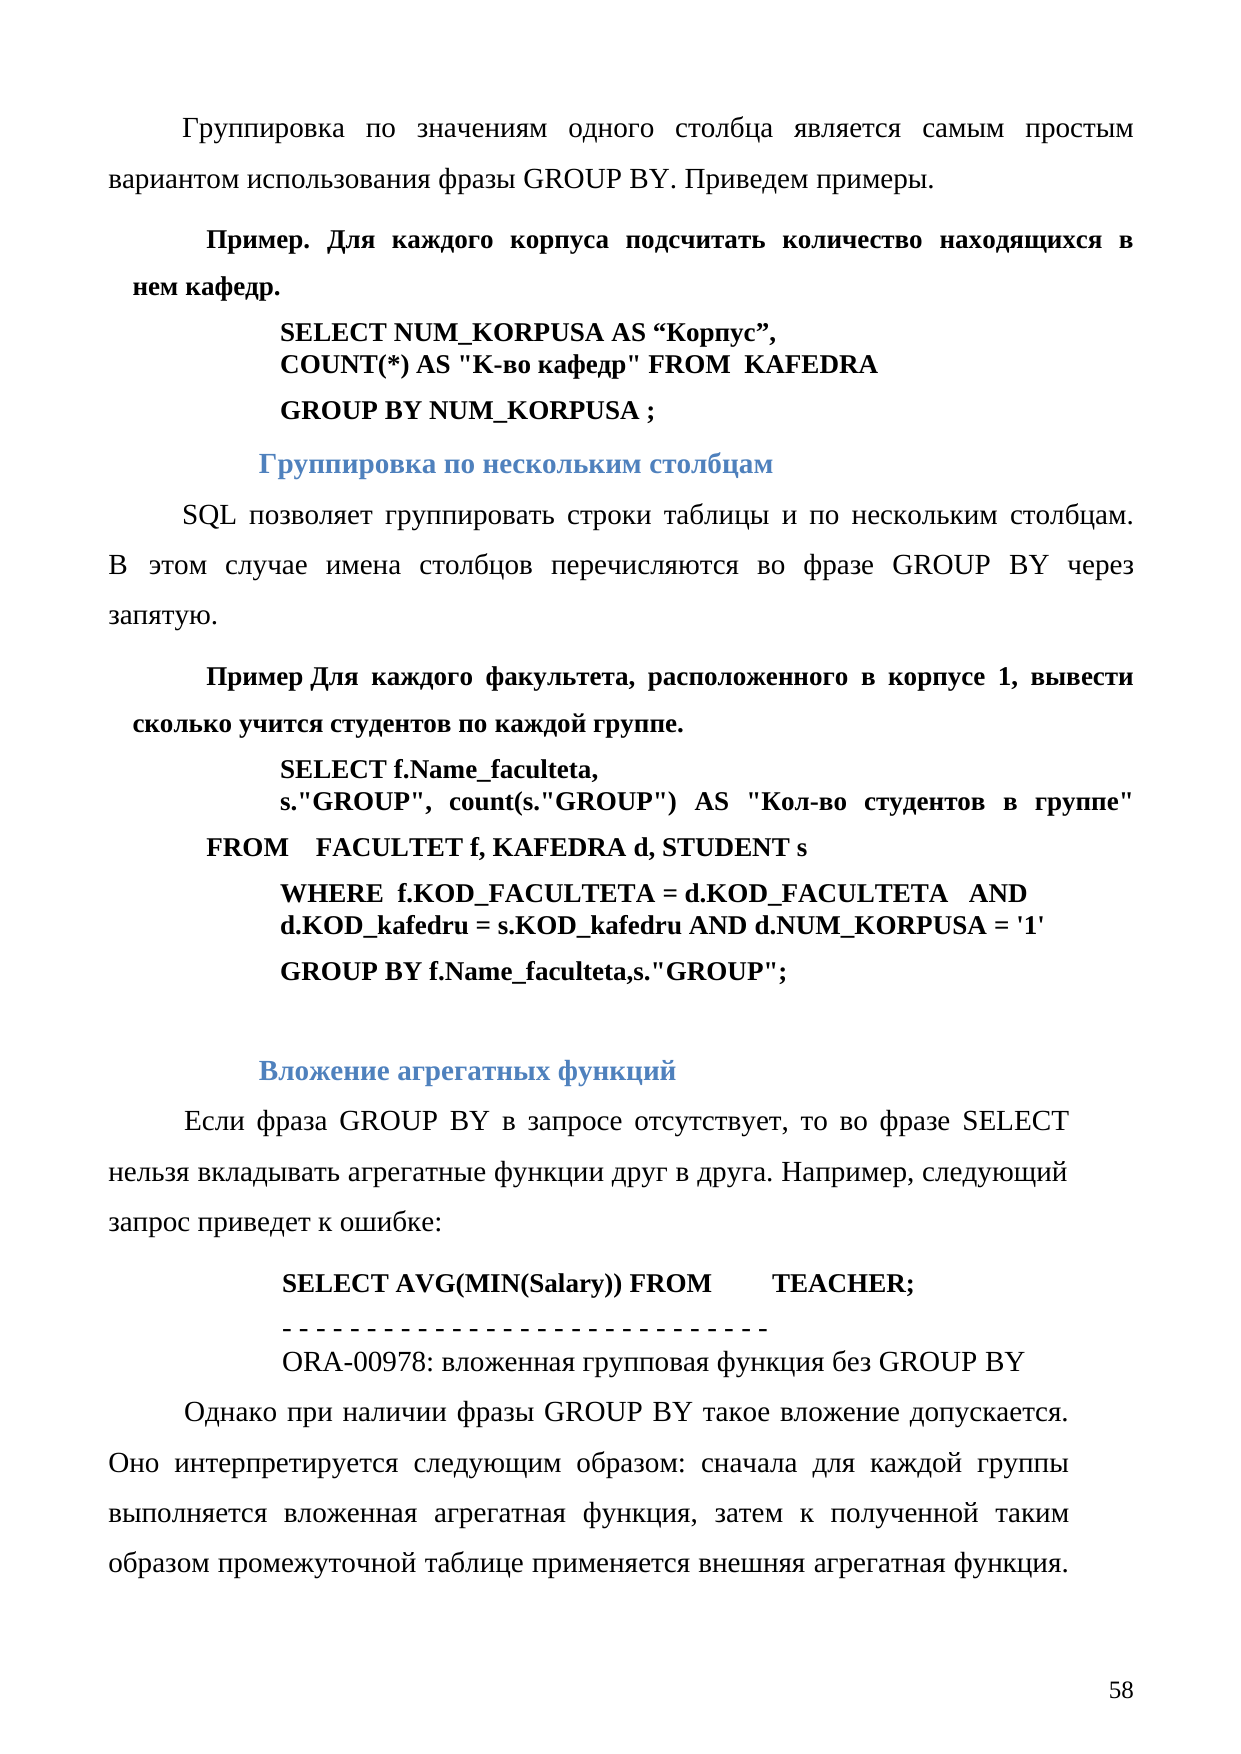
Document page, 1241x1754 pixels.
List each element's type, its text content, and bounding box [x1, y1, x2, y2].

text d.KOD_kafedru = s.KOD_kafedru AND d.NUM_KORPUSA = '1' [206, 909, 1134, 940]
text Пример Для каждого факультета, расположенного в корпусе 1, вывести сколько учится студентов по каждой группе. [132, 660, 1134, 738]
text - - - - - - - - - - - - - - - - - - - - - - - - - - - - - [208, 1314, 1134, 1344]
text SELECT f.Name_faculteta, [206, 754, 1134, 785]
text Если фраза GROUP BY в запросе отсутствует, то во фразе SELECT нельзя вкладывать агрегатные функции друг в друга. Например, следующий запрос приведет к ошибке: [108, 1103, 1069, 1238]
text GROUP BY NUM_KORPUSA ; [206, 394, 1134, 426]
text WHERE f.KOD_FACULTETA = d.KOD_FACULTETA AND [206, 878, 1134, 909]
text GROUP BY f.Name_faculteta,s."GROUP"; [206, 956, 1134, 987]
text ORA-00978: вложенная групповая функция без GROUP BY [208, 1344, 1134, 1378]
text СOUNT(*) AS "K-вo кафедр" FROM KAFEDRA [206, 348, 1134, 379]
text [108, 1394, 1069, 1579]
text SQL позволяет группировать строки таблицы и по нескольким столбцам. В этом случае имена столбцов перечисляются во фразе GROUP BY через запятую. [108, 497, 1134, 631]
subtitle Группировка по нескольким столбцам [185, 447, 1134, 480]
text s."GROUP", count(s."GROUP") AS "Кол-во студентов в группе" FROM FACULTET f, KAFEDRA d, STUDENT s [206, 785, 1134, 862]
text Пример. Для каждого корпуса подсчитать количество находящихся в нем кафедр. [132, 223, 1134, 301]
text Группировка по значениям одного столбца является самым простым вариантом использования фразы GROUP BY. Приведем примеры. [108, 110, 1134, 194]
subtitle Вложение агрегатных функций [185, 1053, 1134, 1087]
text SELECT NUM_KORPUSA AS “Корпус”, [206, 317, 1134, 348]
text SELECT AVG(MIN(Salary)) FROM TEACHER; [208, 1267, 1134, 1298]
